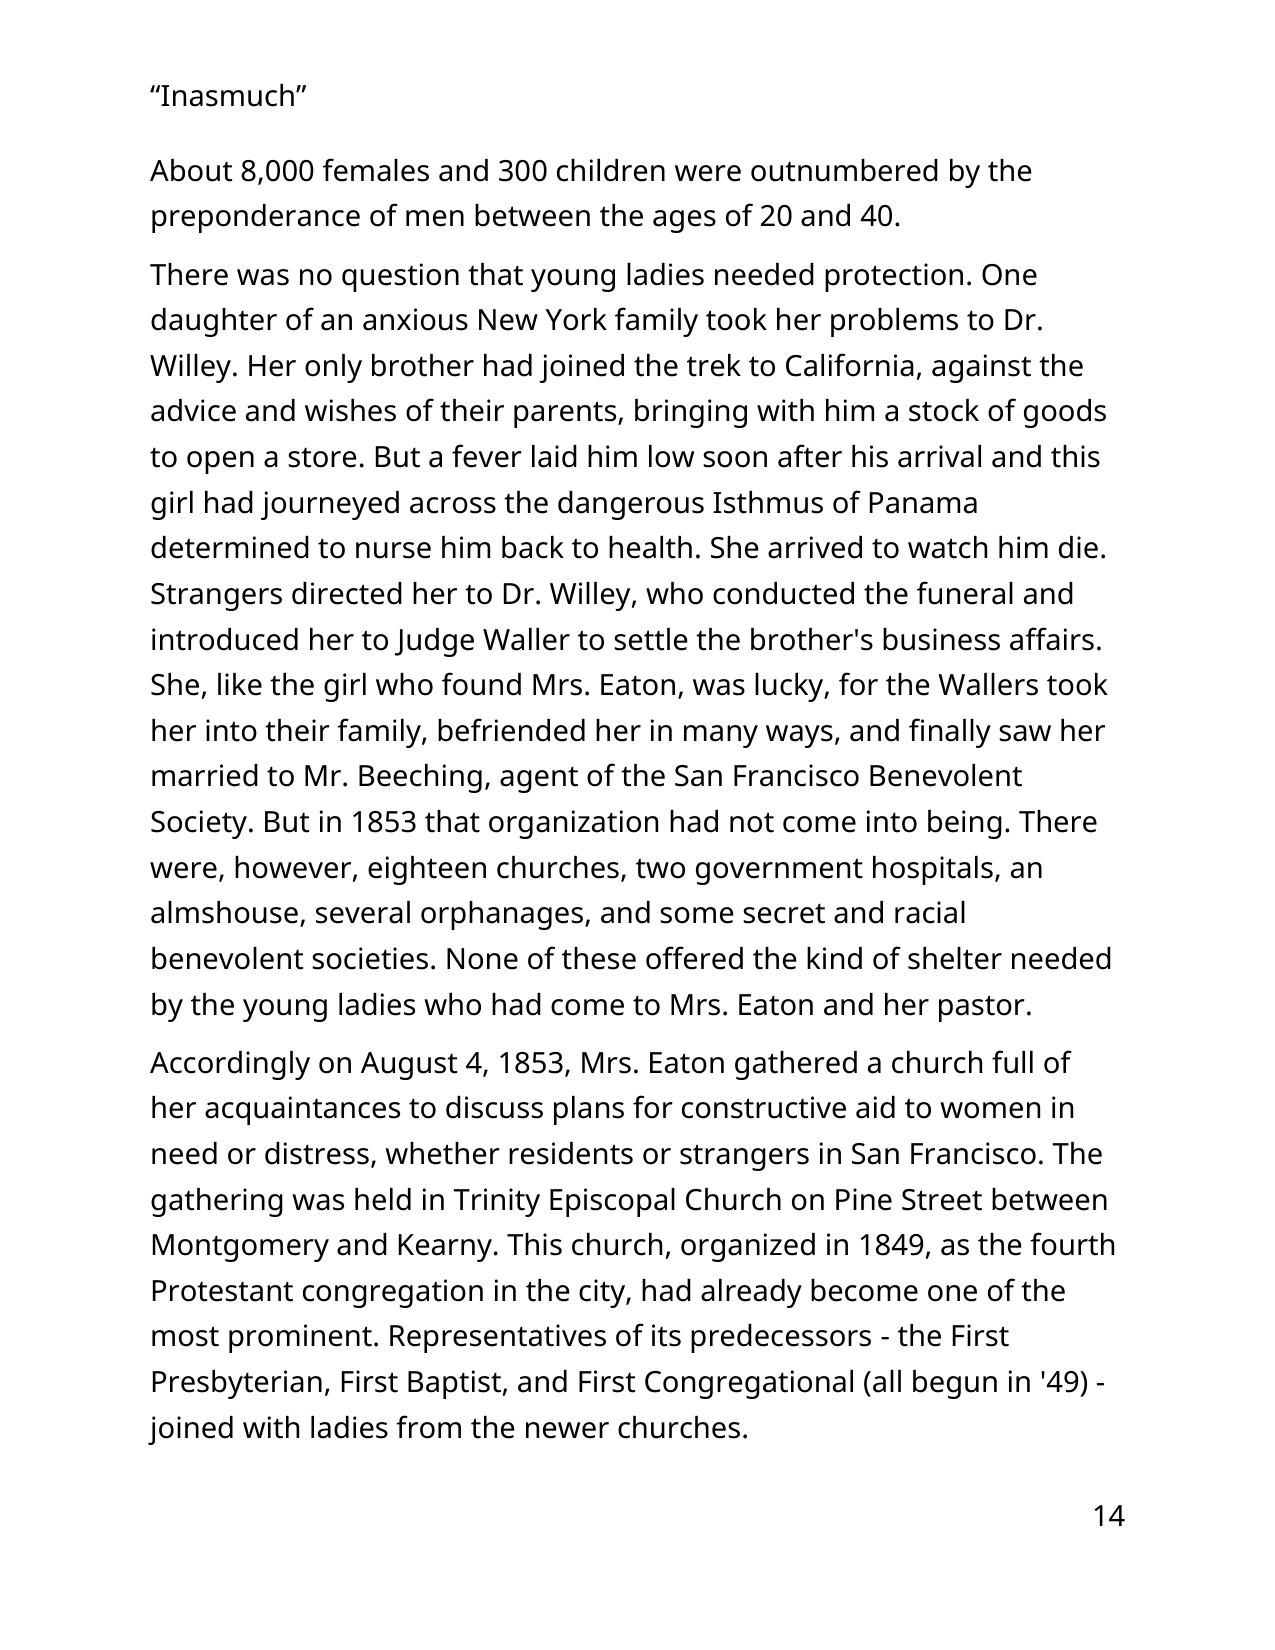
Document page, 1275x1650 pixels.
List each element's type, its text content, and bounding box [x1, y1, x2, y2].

text Accordingly on August 4, 1853, Mrs. Eaton gathered a church full of her acquaintances to discuss plans for constructive aid to women in need or distress, whether residents or strangers in San Francisco. The gathering was held in Trinity Episcopal Church on Pine Street between Montgomery and Kearny. This church, organized in 1849, as the fourth Protestant congregation in the city, had already become one of the most prominent. Representatives of its predecessors - the First Presbyterian, First Baptist, and First Congregational (all begun in '49) - joined with ladies from the newer churches. [150, 1042, 1125, 1447]
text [150, 150, 1125, 235]
text There was no question that young ladies needed protection. One daughter of an anxious New York family took her problems to Dr. Willey. Her only brother had joined the trek to California, against the advice and wishes of their parents, bringing with him a stock of goods to open a store. But a fever laid him low soon after his arrival and this girl had journeyed across the dangerous Isthmus of Panama determined to nurse him back to health. She arrived to watch him die. Strangers directed her to Dr. Willey, who conducted the funeral and introduced her to Judge Waller to settle the brother's business affairs. She, like the girl who found Mrs. Eaton, was lucky, for the Wallers took her into their family, befriended her in many ways, and finally saw her married to Mr. Beeching, agent of the San Francisco Benevolent Society. But in 1853 that organization had not come into being. There were, however, eighteen churches, two government hospitals, an almshouse, several orphanages, and some secret and racial benevolent societies. None of these offered the kind of shelter needed by the young ladies who had come to Mrs. Eaton and her pastor. [150, 254, 1125, 1023]
